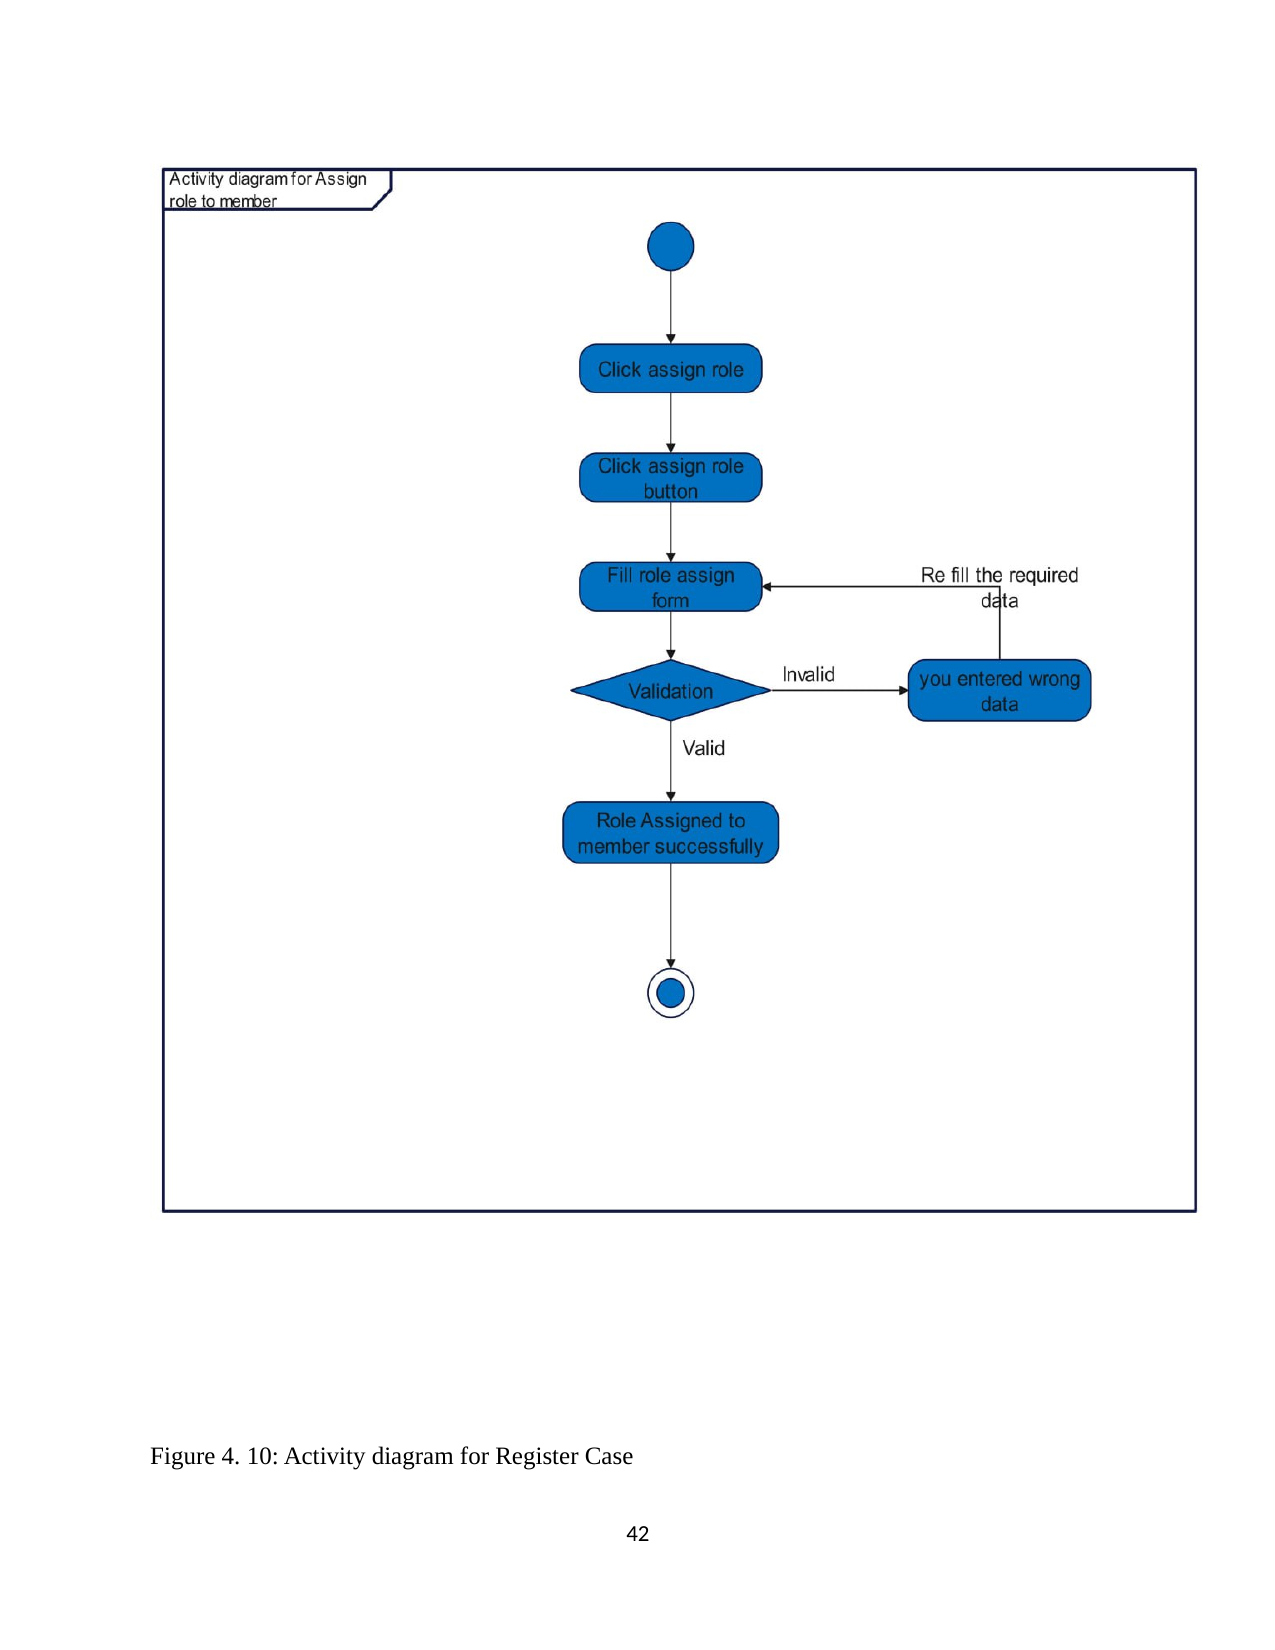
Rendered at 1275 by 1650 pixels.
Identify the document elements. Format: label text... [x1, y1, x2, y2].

picture [150, 150, 1215, 1232]
text Figure 4. 10: Activity diagram for Register Case [150, 1441, 1125, 1470]
